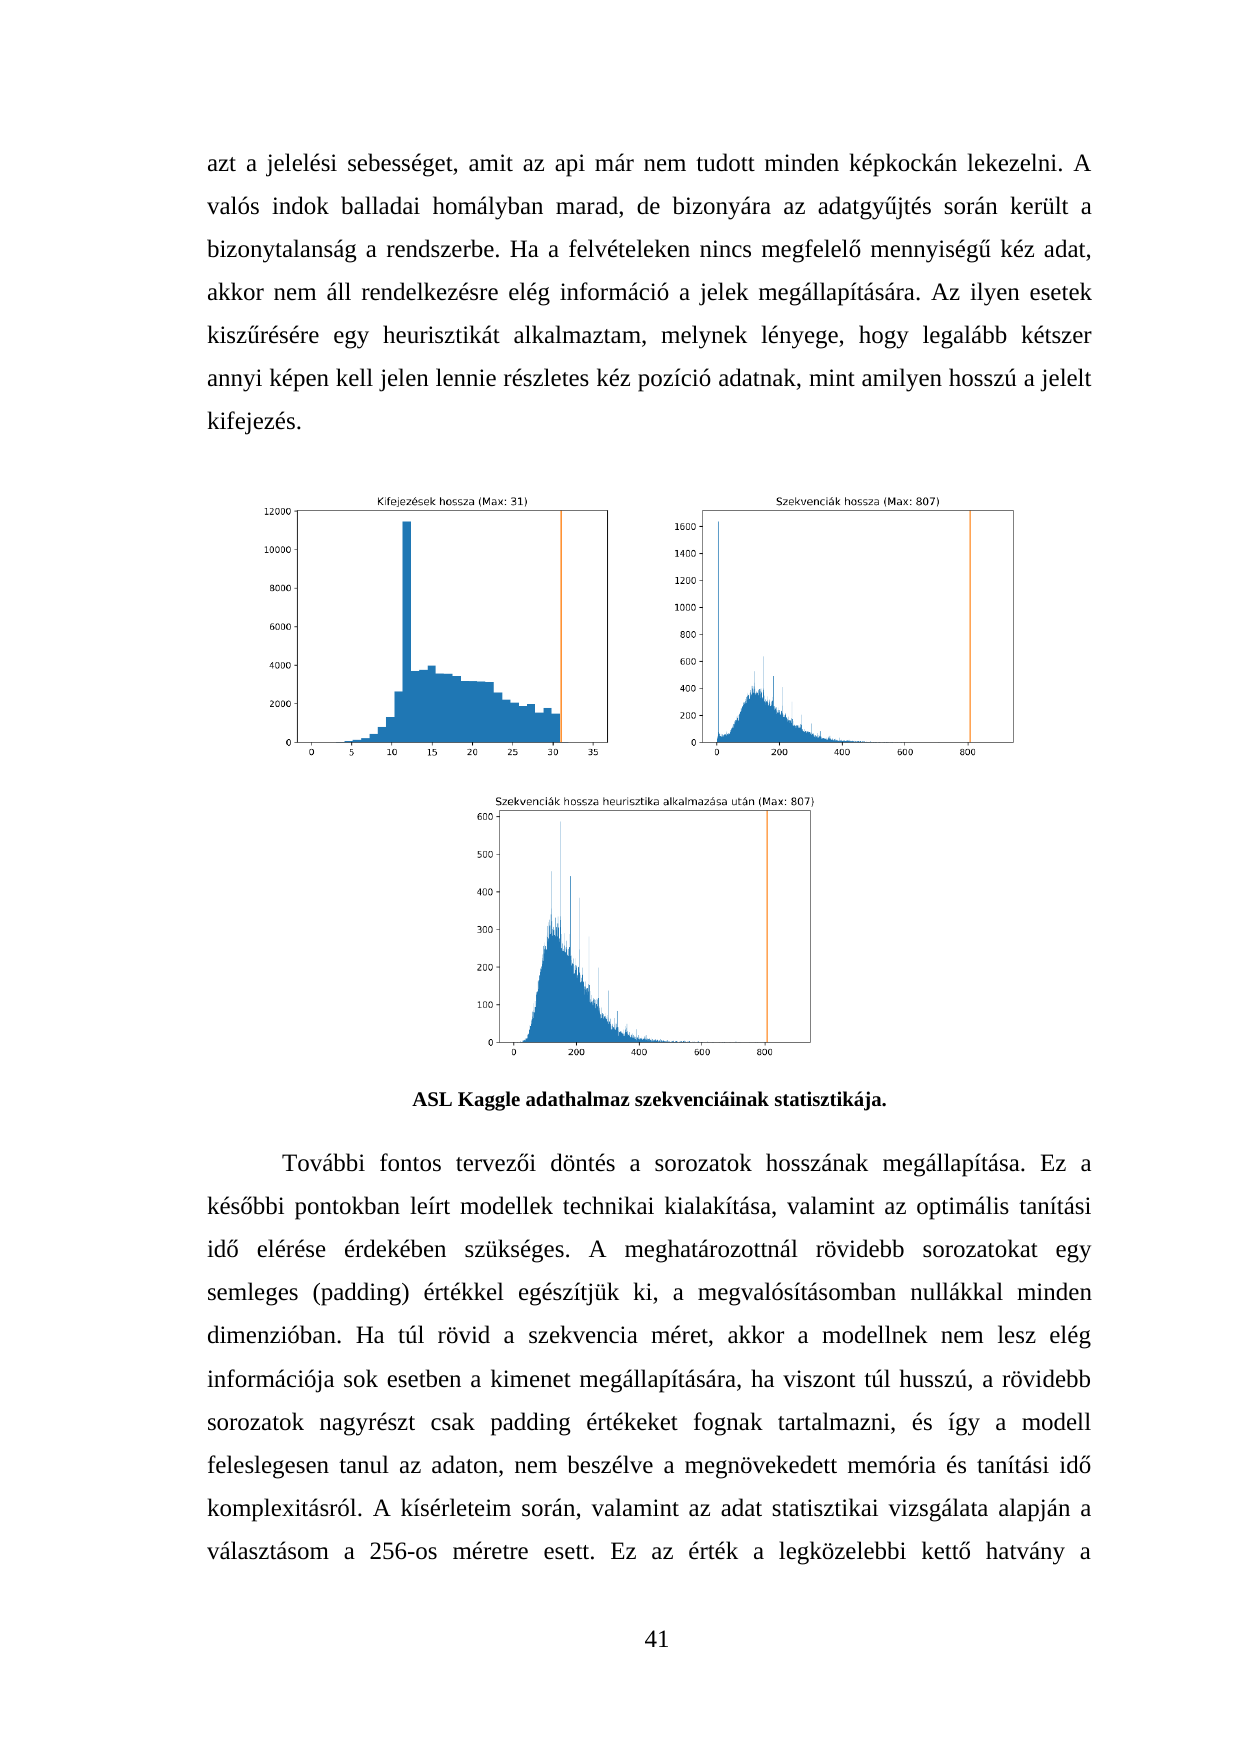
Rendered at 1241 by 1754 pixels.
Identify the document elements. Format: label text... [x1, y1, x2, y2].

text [207, 148, 1092, 435]
picture [247, 474, 1053, 1075]
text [207, 1148, 1092, 1565]
text ASL Kaggle adathalmaz szekvenciáinak statisztikája. [207, 1087, 1092, 1111]
